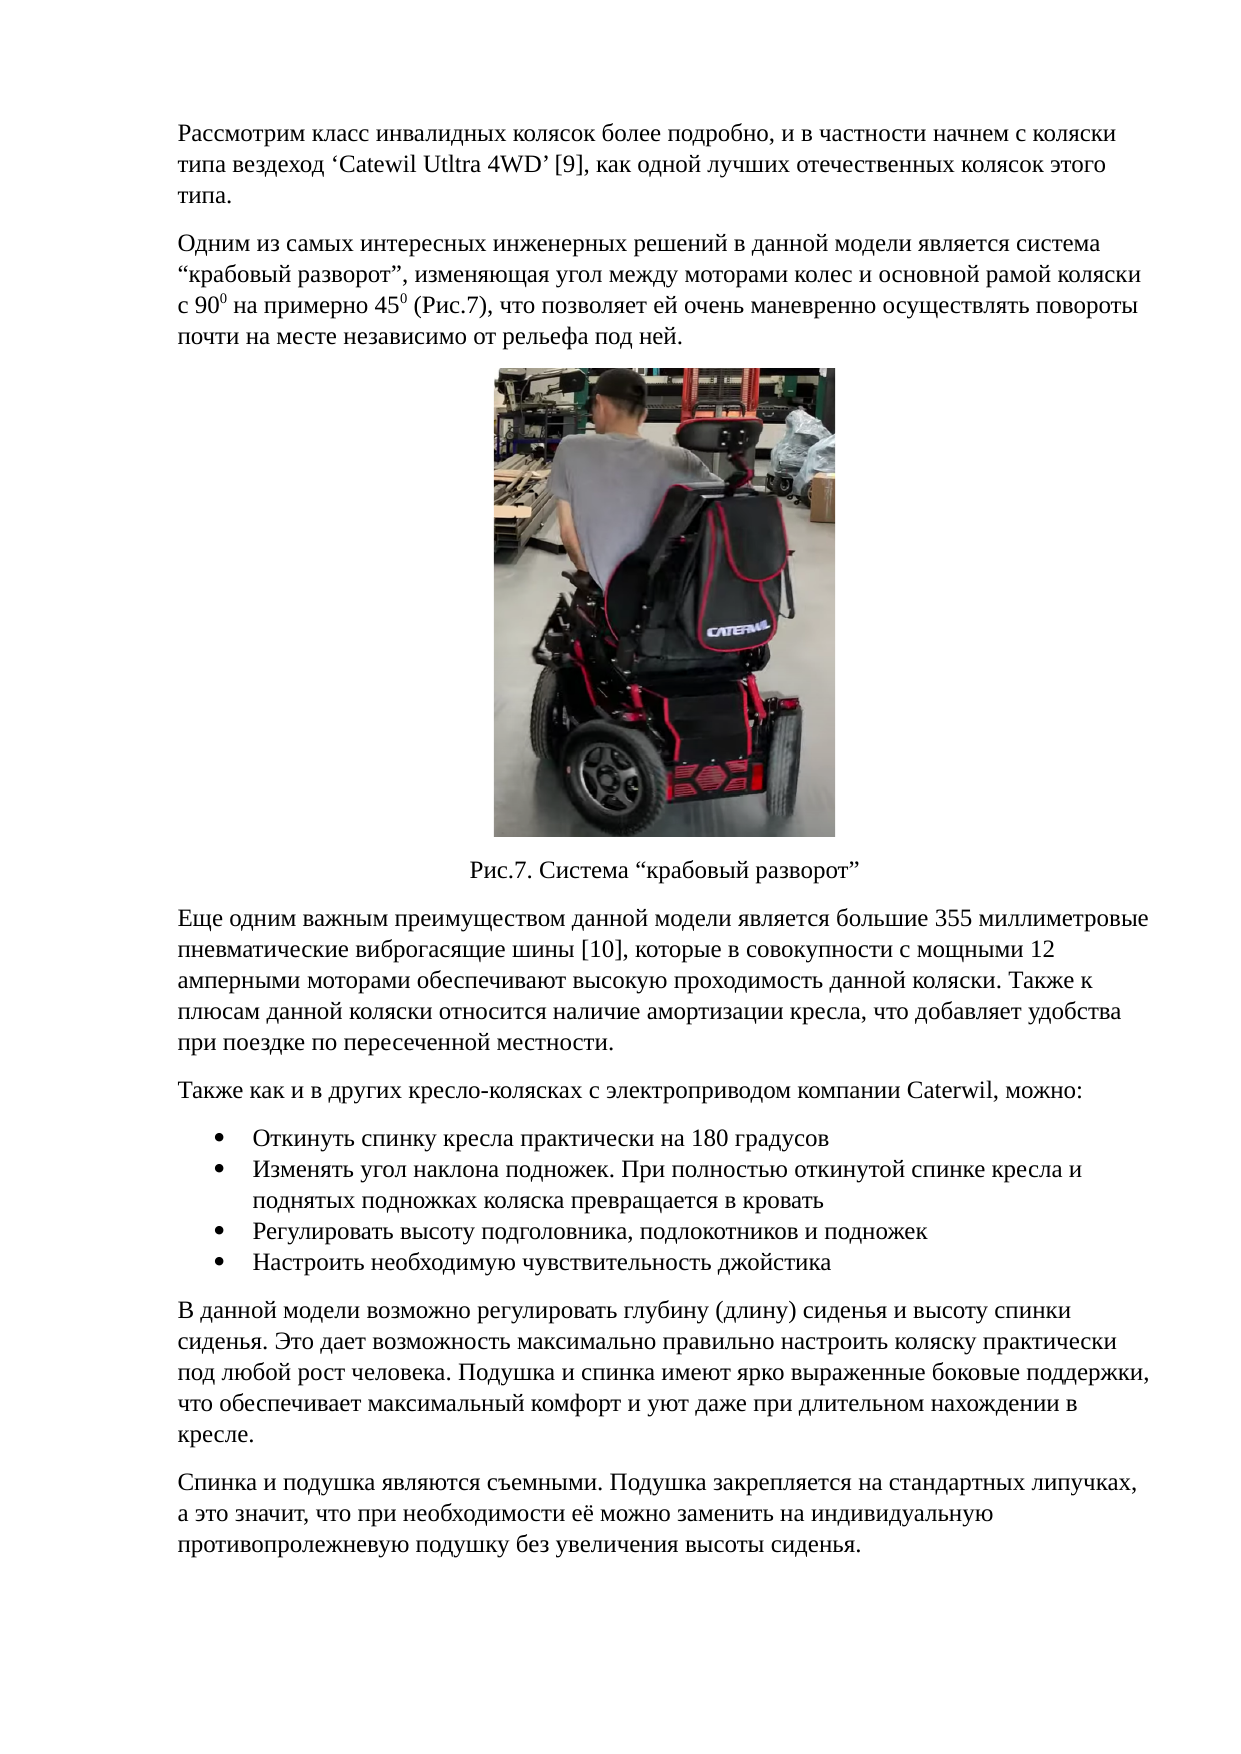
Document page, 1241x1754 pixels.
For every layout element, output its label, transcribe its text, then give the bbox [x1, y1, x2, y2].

list Изменять угол наклона подножек. При полностью откинутой спинке кресла и поднятых подножках коляска превращается в кровать [215, 1154, 1152, 1214]
picture [493, 368, 836, 837]
text Спинка и подушка являются съемными. Подушка закрепляется на стандартных липучках, а это значит, что при необходимости её можно заменить на индивидуальную противопролежневую подушку без увеличения высоты сиденья. [177, 1467, 1152, 1557]
list Настроить необходимую чувствительность джойстика [215, 1247, 1152, 1276]
text Также как и в других кресло-колясках с электроприводом компании Caterwil, можно: [177, 1075, 1152, 1104]
text Одним из самых интересных инженерных решений в данной модели является система “крабовый разворот”, изменяющая угол между моторами колес и основной рамой коляски с 900 на примерно 450 (Рис.7), что позволяет ей очень маневренно осуществлять повороты почти на месте независимо от рельефа под ней. [177, 228, 1152, 350]
text В данной модели возможно регулировать глубину (длину) сиденья и высоту спинки сиденья. Это дает возможность максимально правильно настроить коляску практически под любой рост человека. Подушка и спинка имеют ярко выраженные боковые поддержки, что обеспечивает максимальный комфорт и уют даже при длительном нахождении в кресле. [177, 1295, 1152, 1448]
list Регулировать высоту подголовника, подлокотников и подножек [215, 1216, 1152, 1245]
list Откинуть спинку кресла практически на 180 градусов [215, 1123, 1152, 1152]
text Еще одним важным преимуществом данной модели является большие 355 миллиметровые пневматические виброгасящие шины [10], которые в совокупности с мощными 12 амперными моторами обеспечивают высокую проходимость данной коляски. Также к плюсам данной коляски относится наличие амортизации кресла, что добавляет удобства при поездке по пересеченной местности. [177, 903, 1152, 1056]
text Рассмотрим класс инвалидных колясок более подробно, и в частности начнем с коляски типа вездеход ‘Catewil Utltra 4WD’ [9], как одной лучших отечественных колясок этого типа. [177, 118, 1152, 209]
text Рис.7. Система “крабовый разворот” [177, 856, 1152, 884]
